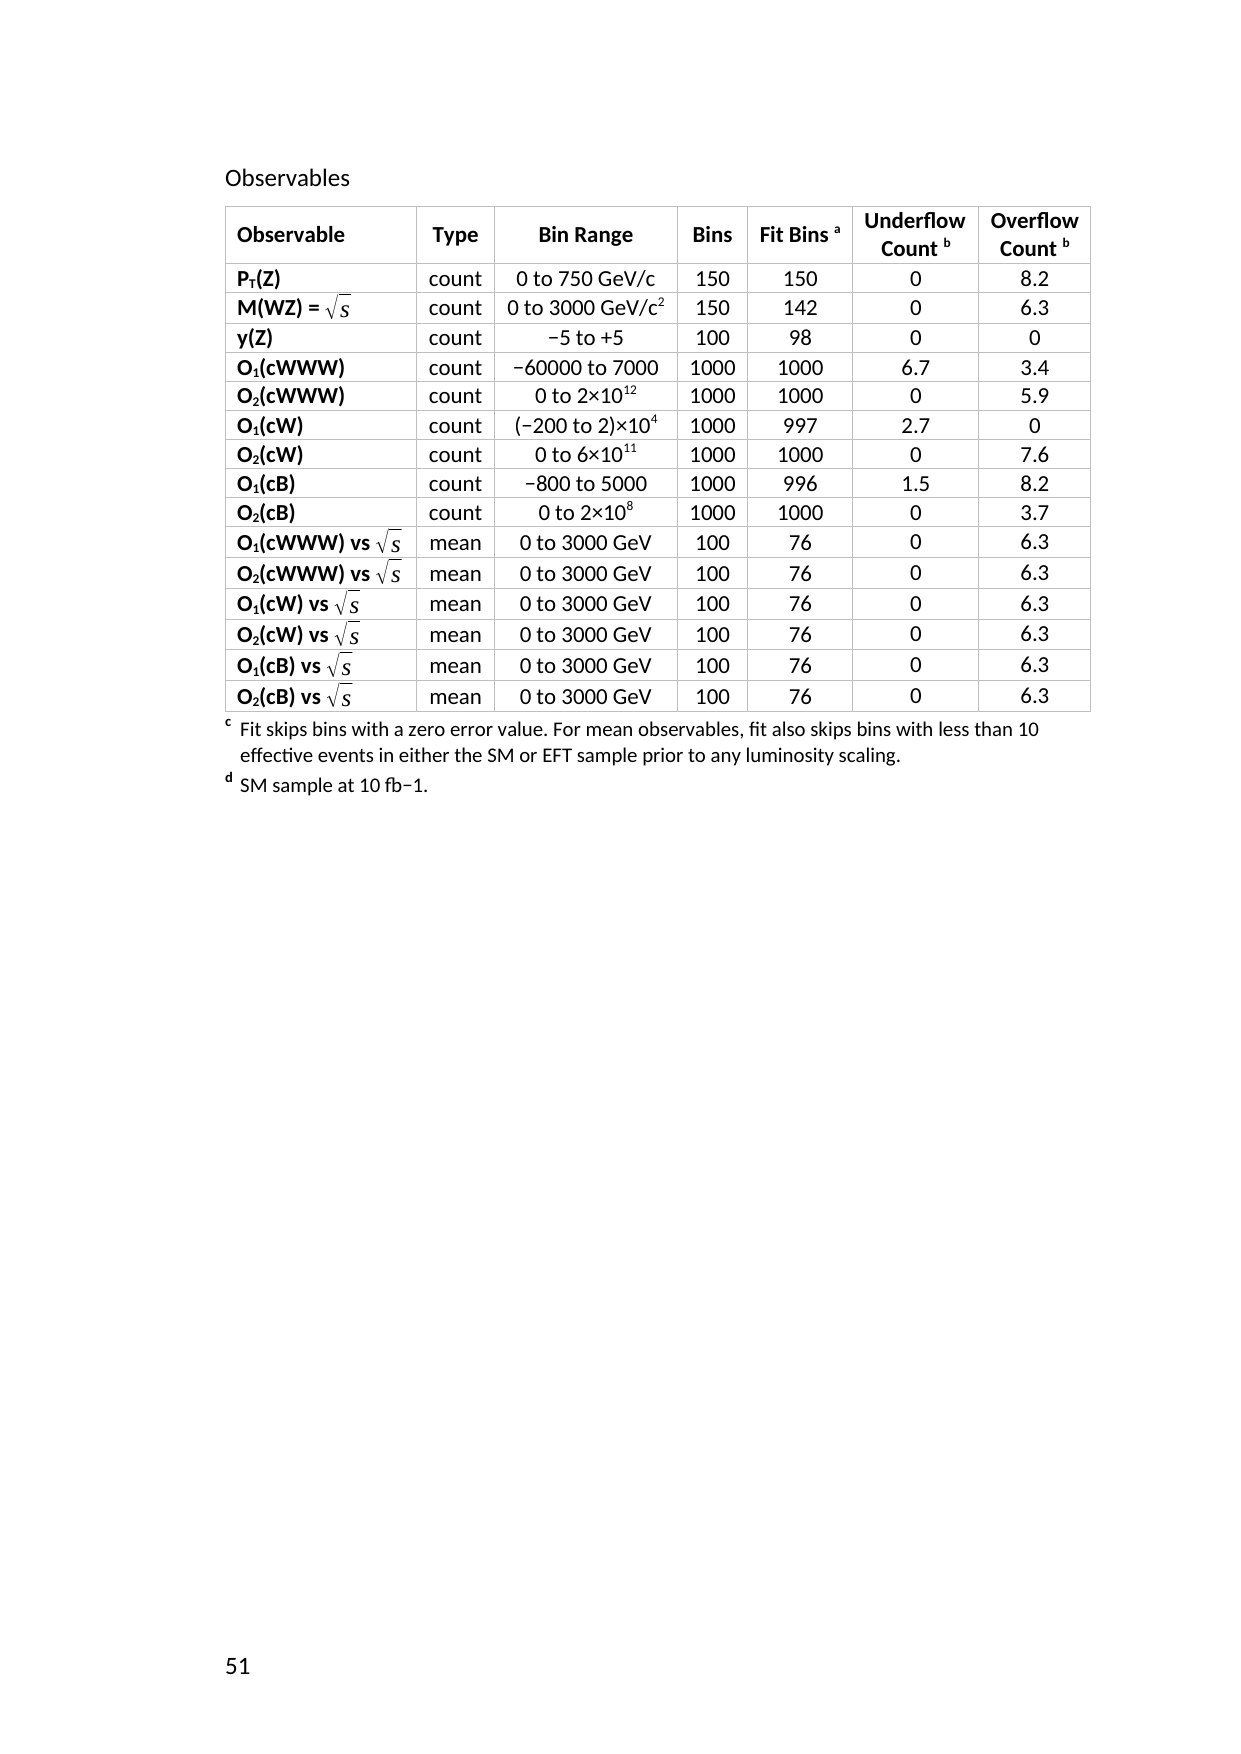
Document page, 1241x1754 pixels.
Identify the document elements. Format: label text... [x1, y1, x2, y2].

table_cell 0 to 3000 GeV [495, 650, 677, 680]
table_cell mean [417, 527, 494, 557]
table_header Bins [678, 207, 747, 263]
table_cell 6.3 [979, 527, 1090, 557]
table_cell 6.3 [979, 589, 1090, 618]
table_cell O2(cB) [226, 498, 416, 526]
table_cell 76 [748, 681, 852, 711]
table_cell 0 to 750 GeV/c [495, 264, 677, 292]
table_cell 6.3 [979, 293, 1090, 322]
table_cell 0 [853, 558, 978, 588]
table_cell 6.7 [853, 353, 978, 381]
table_header Underflow Count b [853, 207, 978, 263]
table_cell 6.3 [979, 620, 1090, 649]
table_cell 6.3 [979, 650, 1090, 680]
table_cell 5.9 [979, 382, 1090, 410]
table_cell 8.2 [979, 469, 1090, 497]
table_cell −800 to 5000 [495, 469, 677, 497]
table_cell O1(cWWW) vs [226, 527, 416, 557]
table_cell count [417, 264, 494, 292]
table_cell 150 [748, 264, 852, 292]
table_cell −60000 to 7000 [495, 353, 677, 381]
table_cell 1.5 [853, 469, 978, 497]
table_cell 0 [853, 498, 978, 526]
table_cell 0 [853, 293, 978, 322]
table_cell 0 [853, 527, 978, 557]
text Observables [225, 162, 1090, 193]
table_cell O2(cWWW) vs [226, 558, 416, 588]
table_cell O2(cWWW) [226, 382, 416, 410]
table_cell 6.3 [979, 558, 1090, 588]
table_cell O1(cB) [226, 469, 416, 497]
table_cell 0 [853, 382, 978, 410]
table_cell 0 [853, 620, 978, 649]
table_cell 0 to 6×1011 [495, 440, 677, 468]
table_cell mean [417, 620, 494, 649]
table_cell 0 to 2×1012 [495, 382, 677, 410]
table_cell 3.7 [979, 498, 1090, 526]
table_cell 142 [748, 293, 852, 322]
table_cell count [417, 440, 494, 468]
table_header Observable [226, 207, 416, 263]
table_cell 7.6 [979, 440, 1090, 468]
table_cell 76 [748, 527, 852, 557]
table_header Type [417, 207, 494, 263]
table_cell count [417, 498, 494, 526]
table_cell 150 [678, 293, 747, 322]
table_cell 0 [853, 324, 978, 352]
table_cell 76 [748, 589, 852, 618]
table_cell 0 to 3000 GeV [495, 527, 677, 557]
table_cell 1000 [678, 498, 747, 526]
table_cell 0 to 3000 GeV [495, 589, 677, 618]
table_cell 0 to 3000 GeV [495, 620, 677, 649]
table_cell 996 [748, 469, 852, 497]
table_header Bin Range [495, 207, 677, 263]
table_cell 0 to 3000 GeV [495, 681, 677, 711]
table_cell 0 [853, 264, 978, 292]
table_cell PT(Z) [226, 264, 416, 292]
table_cell 1000 [748, 440, 852, 468]
table_cell 1000 [678, 382, 747, 410]
table_header Fit Bins a [748, 207, 852, 263]
table_cell 1000 [678, 469, 747, 497]
table_cell O1(cWWW) [226, 353, 416, 381]
table_cell 100 [678, 589, 747, 618]
table_cell 100 [678, 681, 747, 711]
table_cell O2(cB) vs [226, 681, 416, 711]
table_cell 0 [979, 324, 1090, 352]
table_cell 1000 [748, 353, 852, 381]
table_cell 1000 [678, 353, 747, 381]
table_cell 100 [678, 527, 747, 557]
table_cell count [417, 293, 494, 322]
table_cell 3.4 [979, 353, 1090, 381]
table_cell count [417, 382, 494, 410]
table_cell mean [417, 650, 494, 680]
table_cell 100 [678, 620, 747, 649]
table_cell 0 to 2×108 [495, 498, 677, 526]
table_cell count [417, 324, 494, 352]
table_cell 76 [748, 558, 852, 588]
table_cell count [417, 353, 494, 381]
table_cell mean [417, 589, 494, 618]
table_cell y(Z) [226, 324, 416, 352]
list Fit skips bins with a zero error value. For mean observables, fit also skips bins with less than 10 effective events in either the SM or EFT sample prior to any luminosity scaling. [225, 712, 1090, 768]
table_cell (−200 to 2)×104 [495, 411, 677, 439]
list SM sample at 10 fb−1. [225, 768, 1090, 798]
table_cell 0 to 3000 GeV/c2 [495, 293, 677, 322]
table_cell 8.2 [979, 264, 1090, 292]
table_cell 100 [678, 558, 747, 588]
table_cell 1000 [748, 498, 852, 526]
table_cell 997 [748, 411, 852, 439]
table_cell 0 [853, 589, 978, 618]
table_cell O2(cW) vs [226, 620, 416, 649]
table_cell count [417, 469, 494, 497]
table_cell 6.3 [979, 681, 1090, 711]
table_cell 0 [853, 650, 978, 680]
table_cell 100 [678, 324, 747, 352]
table_cell count [417, 411, 494, 439]
table_cell −5 to +5 [495, 324, 677, 352]
table_cell M(WZ) = [226, 293, 416, 322]
table_header Overflow Count b [979, 207, 1090, 263]
table_cell 2.7 [853, 411, 978, 439]
table_cell 150 [678, 264, 747, 292]
table_cell 76 [748, 650, 852, 680]
table_cell 0 [979, 411, 1090, 439]
table_cell 0 to 3000 GeV [495, 558, 677, 588]
table_cell 0 [853, 440, 978, 468]
table_cell 100 [678, 650, 747, 680]
table_cell 1000 [678, 440, 747, 468]
table_cell O1(cW) [226, 411, 416, 439]
table_cell mean [417, 681, 494, 711]
table_cell 98 [748, 324, 852, 352]
table_cell O1(cW) vs [226, 589, 416, 618]
table_cell O1(cB) vs [226, 650, 416, 680]
table_cell 1000 [678, 411, 747, 439]
table_cell mean [417, 558, 494, 588]
table_cell 0 [853, 681, 978, 711]
table_cell 76 [748, 620, 852, 649]
table_cell O2(cW) [226, 440, 416, 468]
table_cell 1000 [748, 382, 852, 410]
